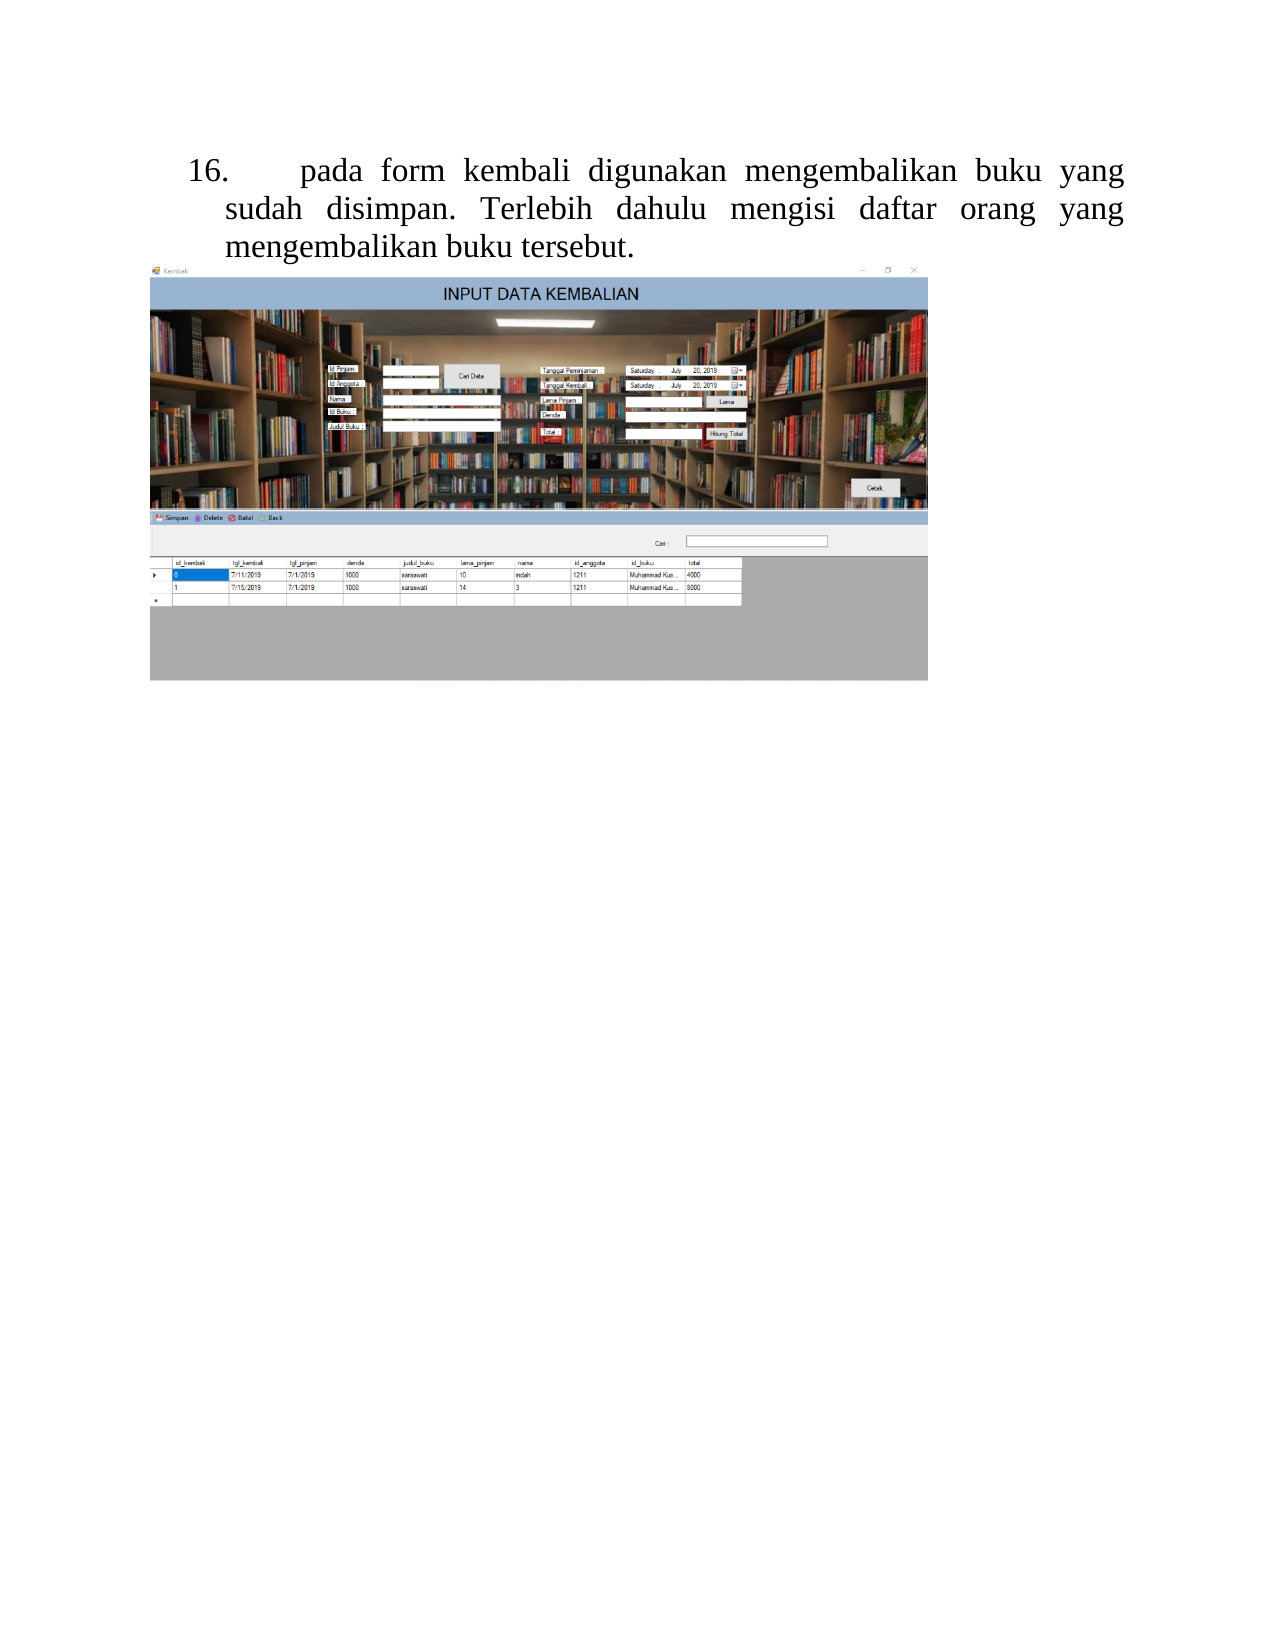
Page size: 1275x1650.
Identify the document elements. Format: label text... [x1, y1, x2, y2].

list pada form kembali digunakan mengembalikan buku yang sudah disimpan. Terlebih dahulu mengisi daftar orang yang mengembalikan buku tersebut. [187, 150, 1125, 265]
picture [150, 265, 928, 681]
